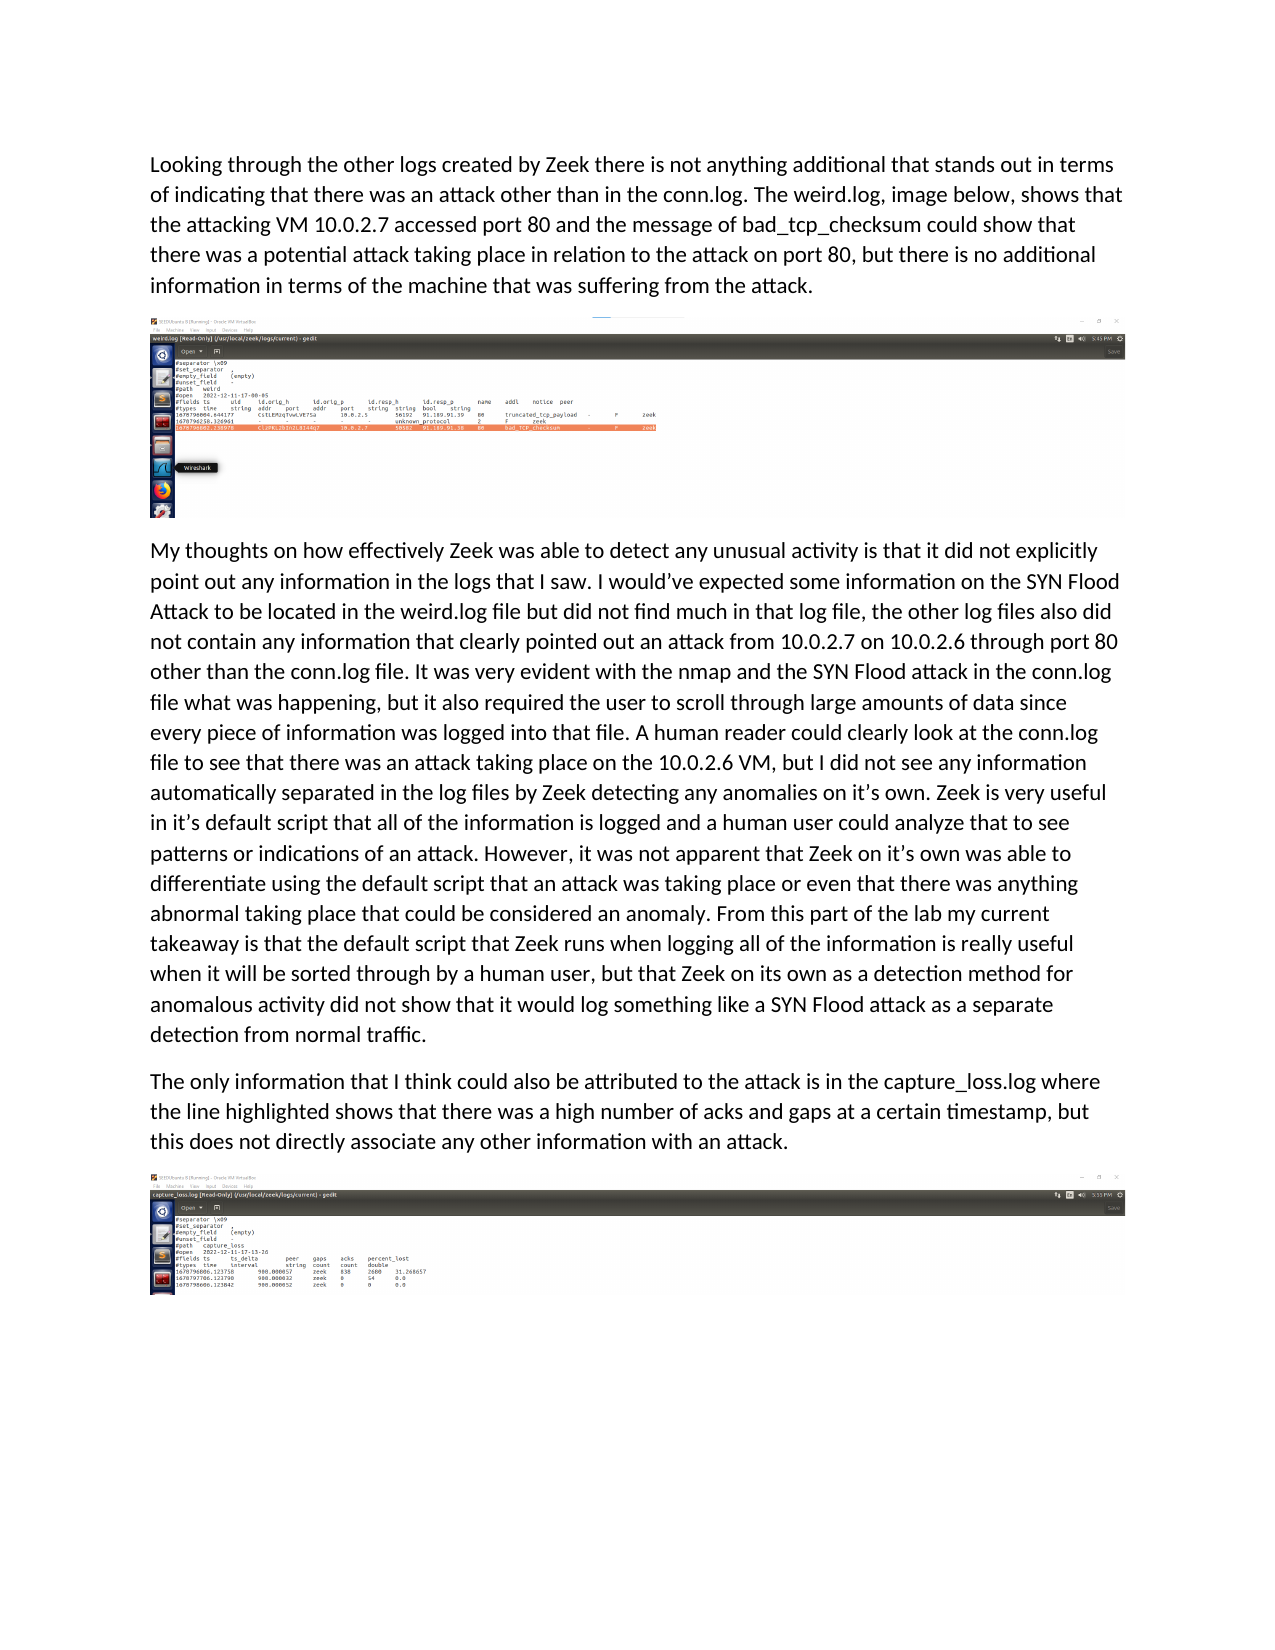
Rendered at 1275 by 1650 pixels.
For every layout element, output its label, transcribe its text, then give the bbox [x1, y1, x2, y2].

picture [150, 1174, 1125, 1295]
picture [150, 317, 1125, 518]
text Looking through the other logs created by Zeek there is not anything additional that stands out in terms of indicating that there was an attack other than in the conn.log. The weird.log, image below, shows that the attacking VM 10.0.2.7 accessed port 80 and the message of bad_tcp_checksum could show that there was a potential attack taking place in relation to the attack on port 80, but there is no additional information in terms of the machine that was suffering from the attack. [150, 150, 1125, 299]
text The only information that I think could also be attributed to the attack is in the capture_loss.log where the line highlighted shows that there was a high number of acks and gaps at a certain timestamp, but this does not directly associate any other information with an attack. [150, 1067, 1125, 1155]
text My thoughts on how effectively Zeek was able to detect any unusual activity is that it did not explicitly point out any information in the logs that I saw. I would’ve expected some information on the SYN Flood Attack to be located in the weird.log file but did not find much in that log file, the other log files also did not contain any information that clearly pointed out an attack from 10.0.2.7 on 10.0.2.6 through port 80 other than the conn.log file. It was very evident with the nmap and the SYN Flood attack in the conn.log file what was happening, but it also required the user to scroll through large amounts of data since every piece of information was logged into that file. A human reader could clearly look at the conn.log file to see that there was an attack taking place on the 10.0.2.6 VM, but I did not see any information automatically separated in the log files by Zeek detecting any anomalies on it’s own. Zeek is very useful in it’s default script that all of the information is logged and a human user could analyze that to see patterns or indications of an attack. However, it was not apparent that Zeek on it’s own was able to differentiate using the default script that an attack was taking place or even that there was anything abnormal taking place that could be considered an anomaly. From this part of the lab my current takeaway is that the default script that Zeek runs when logging all of the information is really useful when it will be sorted through by a human user, but that Zeek on its own as a detection method for anomalous activity did not show that it would log something like a SYN Flood attack as a separate detection from normal traffic. [150, 537, 1125, 1048]
